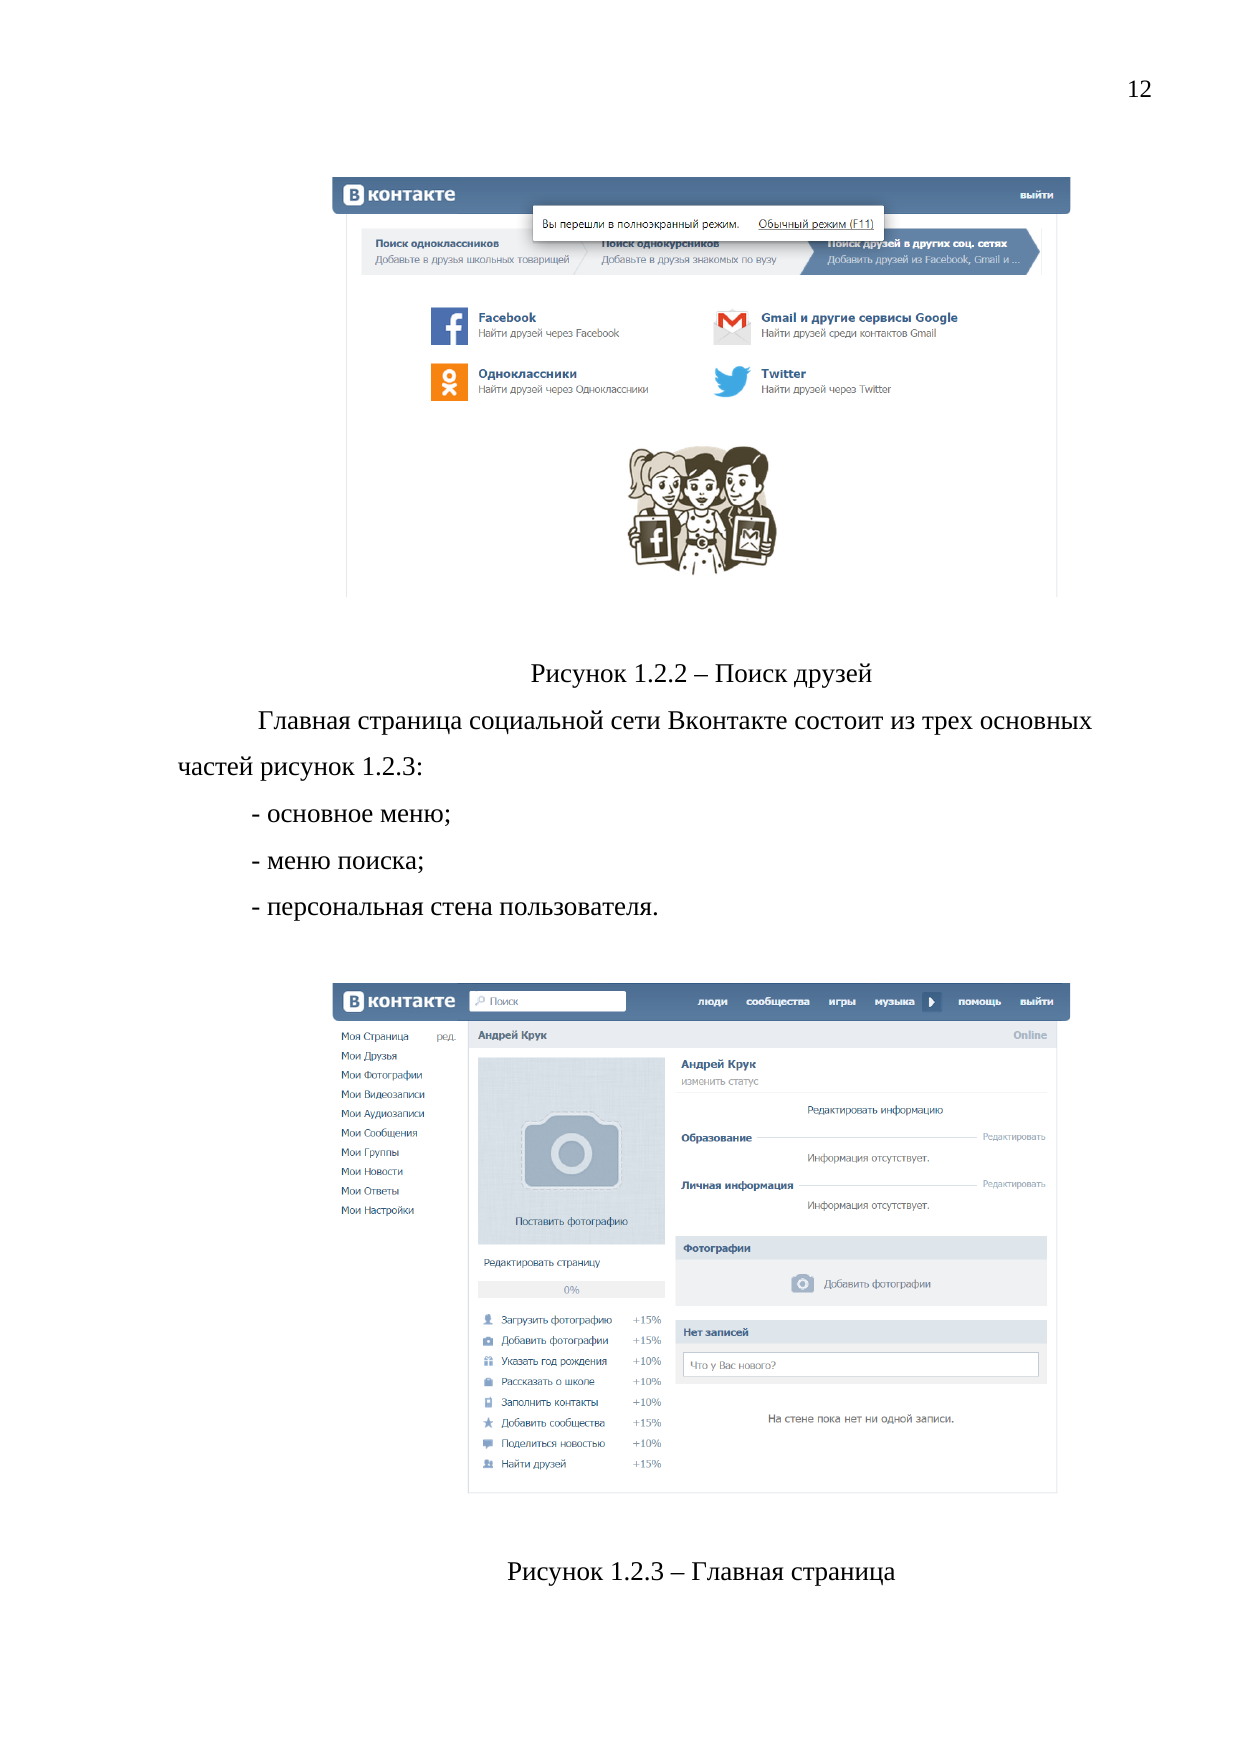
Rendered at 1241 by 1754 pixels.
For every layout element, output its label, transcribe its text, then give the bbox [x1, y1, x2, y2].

text Рисунок 1.2.3 – Главная страница [177, 1555, 1152, 1586]
text Рисунок 1.2.2 – Поиск друзей [177, 657, 1152, 688]
text - основное меню; [177, 797, 1152, 828]
text Главная страница социальной сети Вконтакте состоит из трех основных частей рисунок 1.2.3: [177, 704, 1152, 782]
text - персональная стена пользователя. [177, 890, 1152, 922]
picture [332, 177, 1071, 597]
text - меню поиска; [177, 844, 1152, 875]
picture [332, 983, 1071, 1494]
